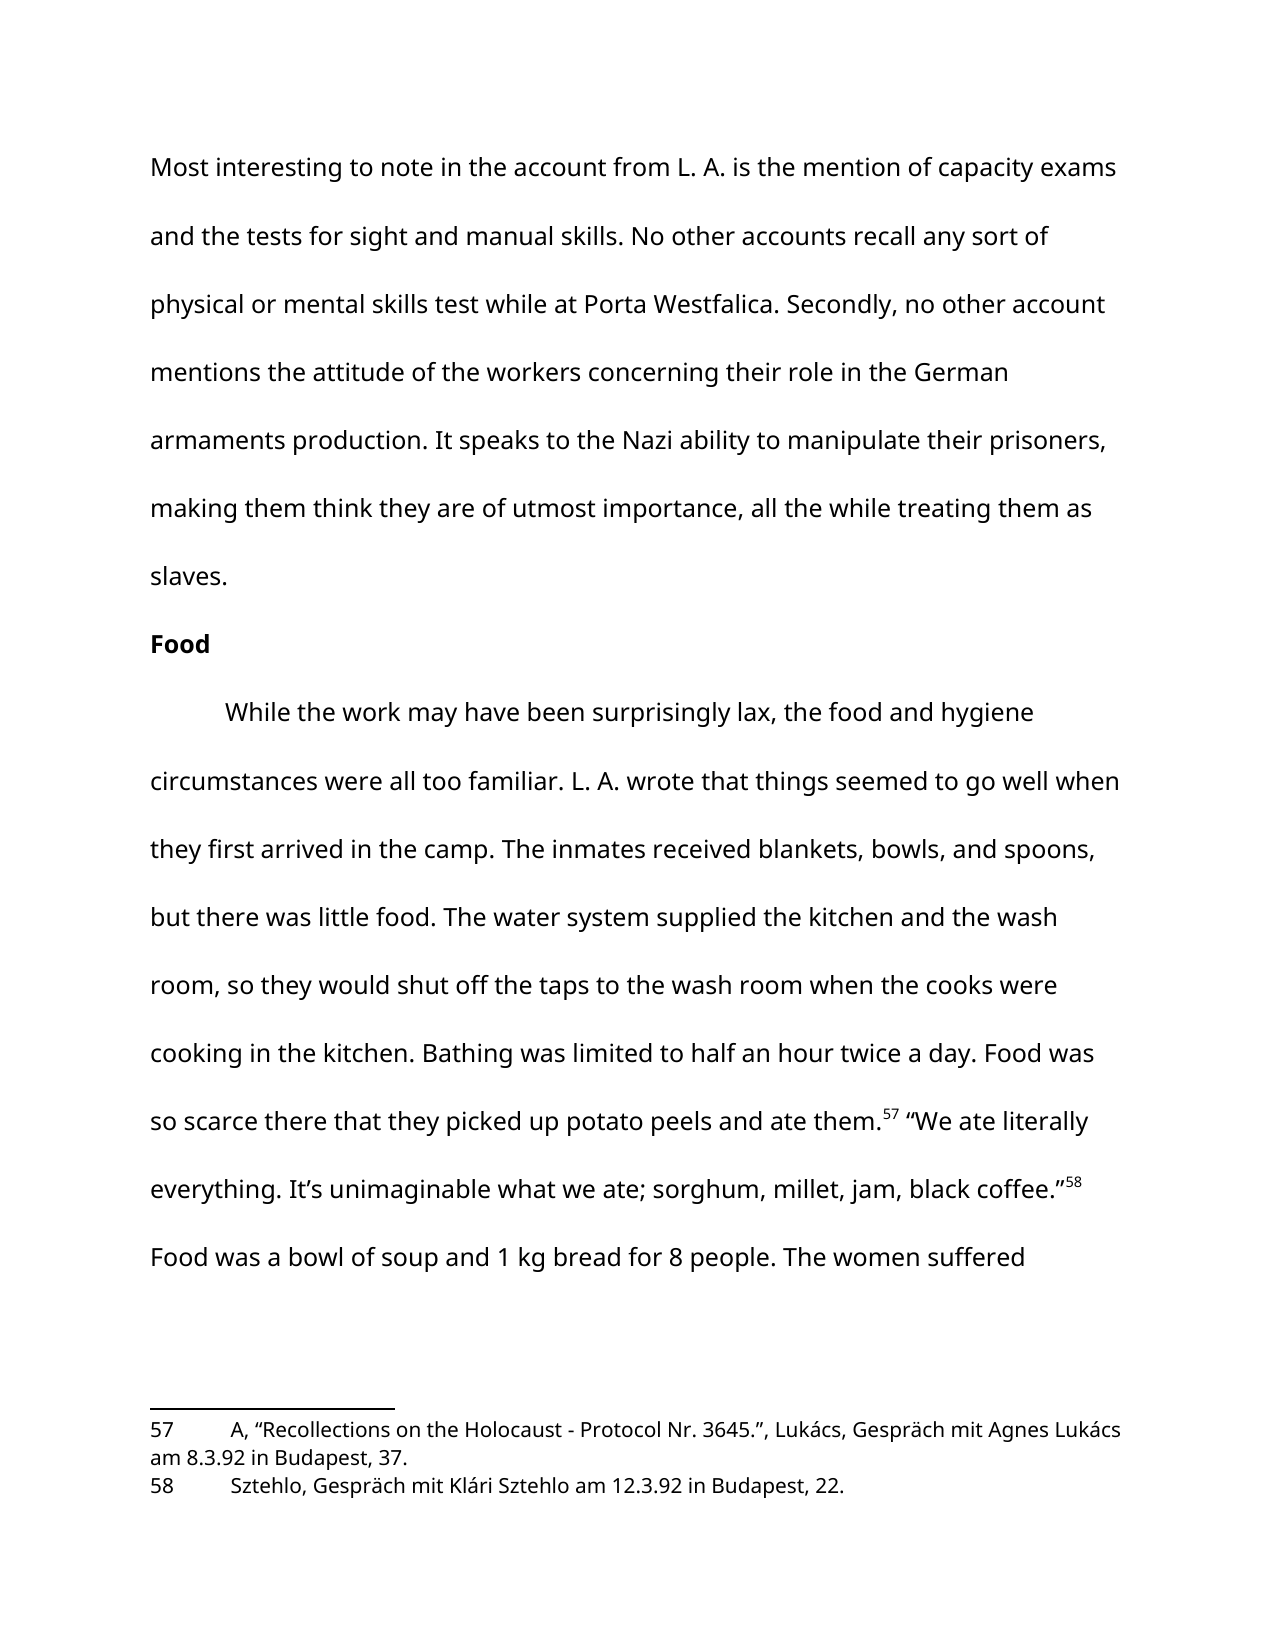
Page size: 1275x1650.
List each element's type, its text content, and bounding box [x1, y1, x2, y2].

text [150, 695, 1125, 1274]
text Food [150, 627, 1125, 661]
text Most interesting to note in the account from L. A. is the mention of capacity exams and the tests for sight and manual skills. No other accounts recall any sort of physical or mental skills test while at Porta Westfalica. Secondly, no other account mentions the attitude of the workers concerning their role in the German armaments production. It speaks to the Nazi ability to manipulate their prisoners, making them think they are of utmost importance, all the while treating them as slaves. [150, 150, 1125, 593]
